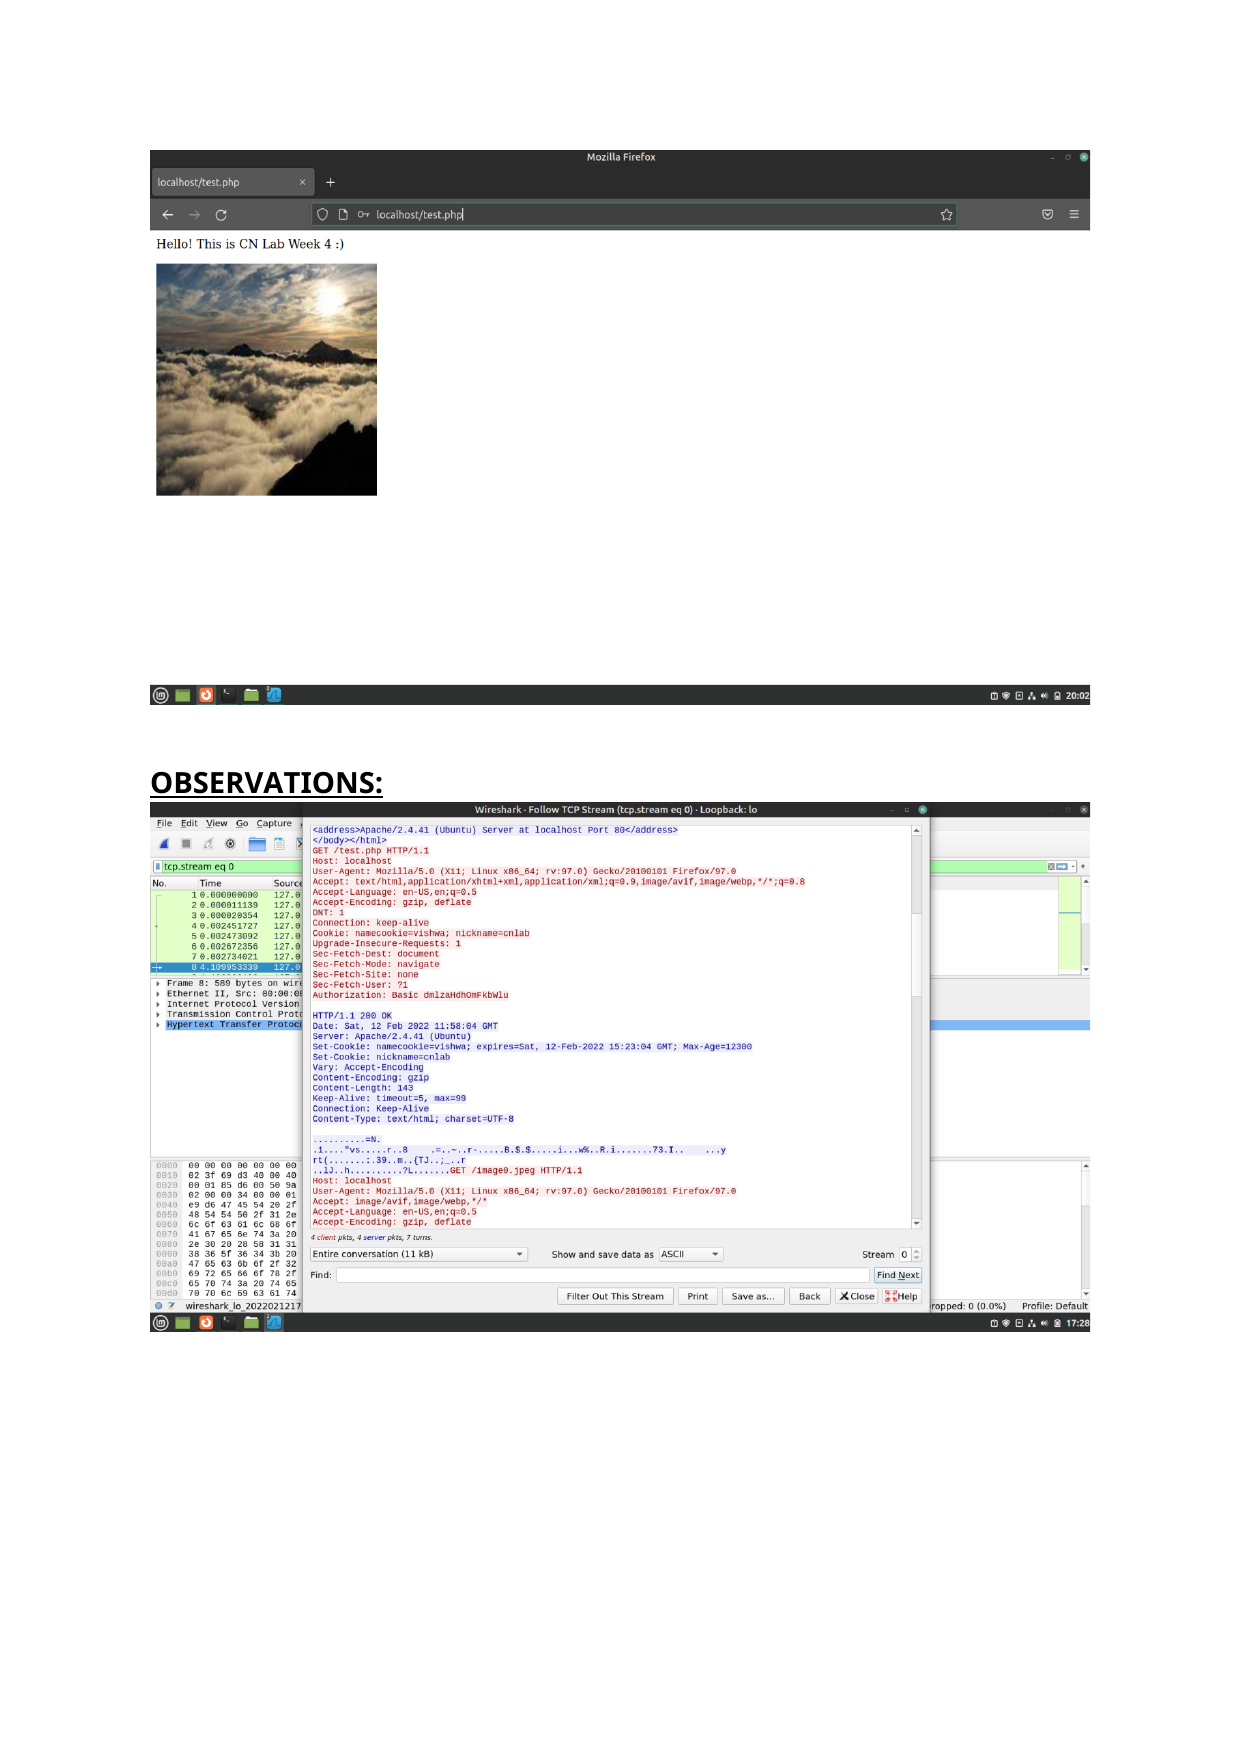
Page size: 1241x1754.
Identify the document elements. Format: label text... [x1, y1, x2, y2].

picture [150, 802, 1091, 1332]
picture [150, 150, 1091, 705]
text OBSERVATIONS: [150, 763, 1090, 802]
